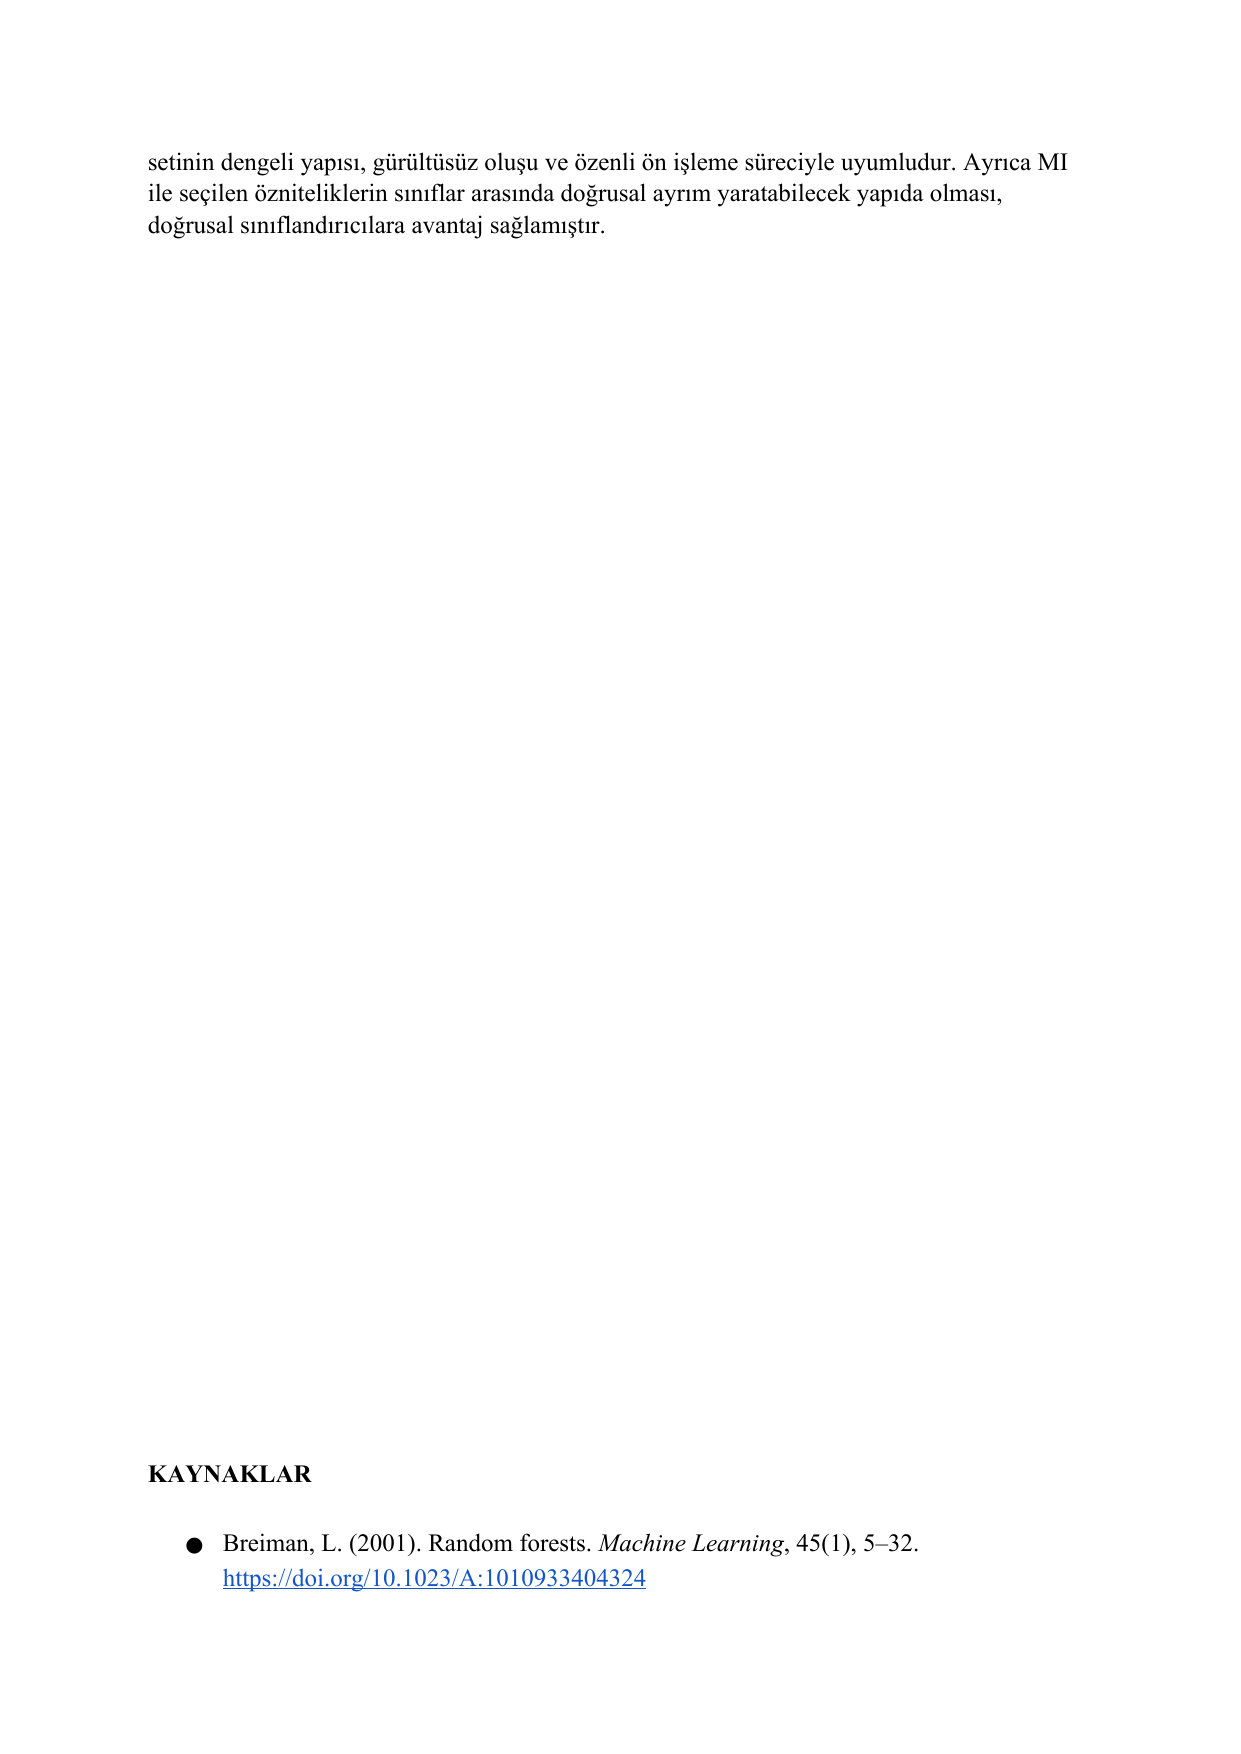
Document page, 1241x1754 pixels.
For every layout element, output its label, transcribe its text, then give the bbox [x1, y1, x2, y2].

text KAYNAKLAR [148, 1460, 1093, 1488]
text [148, 148, 1093, 239]
list Breiman, L. (2001). Random forests. Machine Learning, 45(1), 5–32. https://doi.org/10.1023/A:1010933404324 [185, 1521, 1093, 1591]
